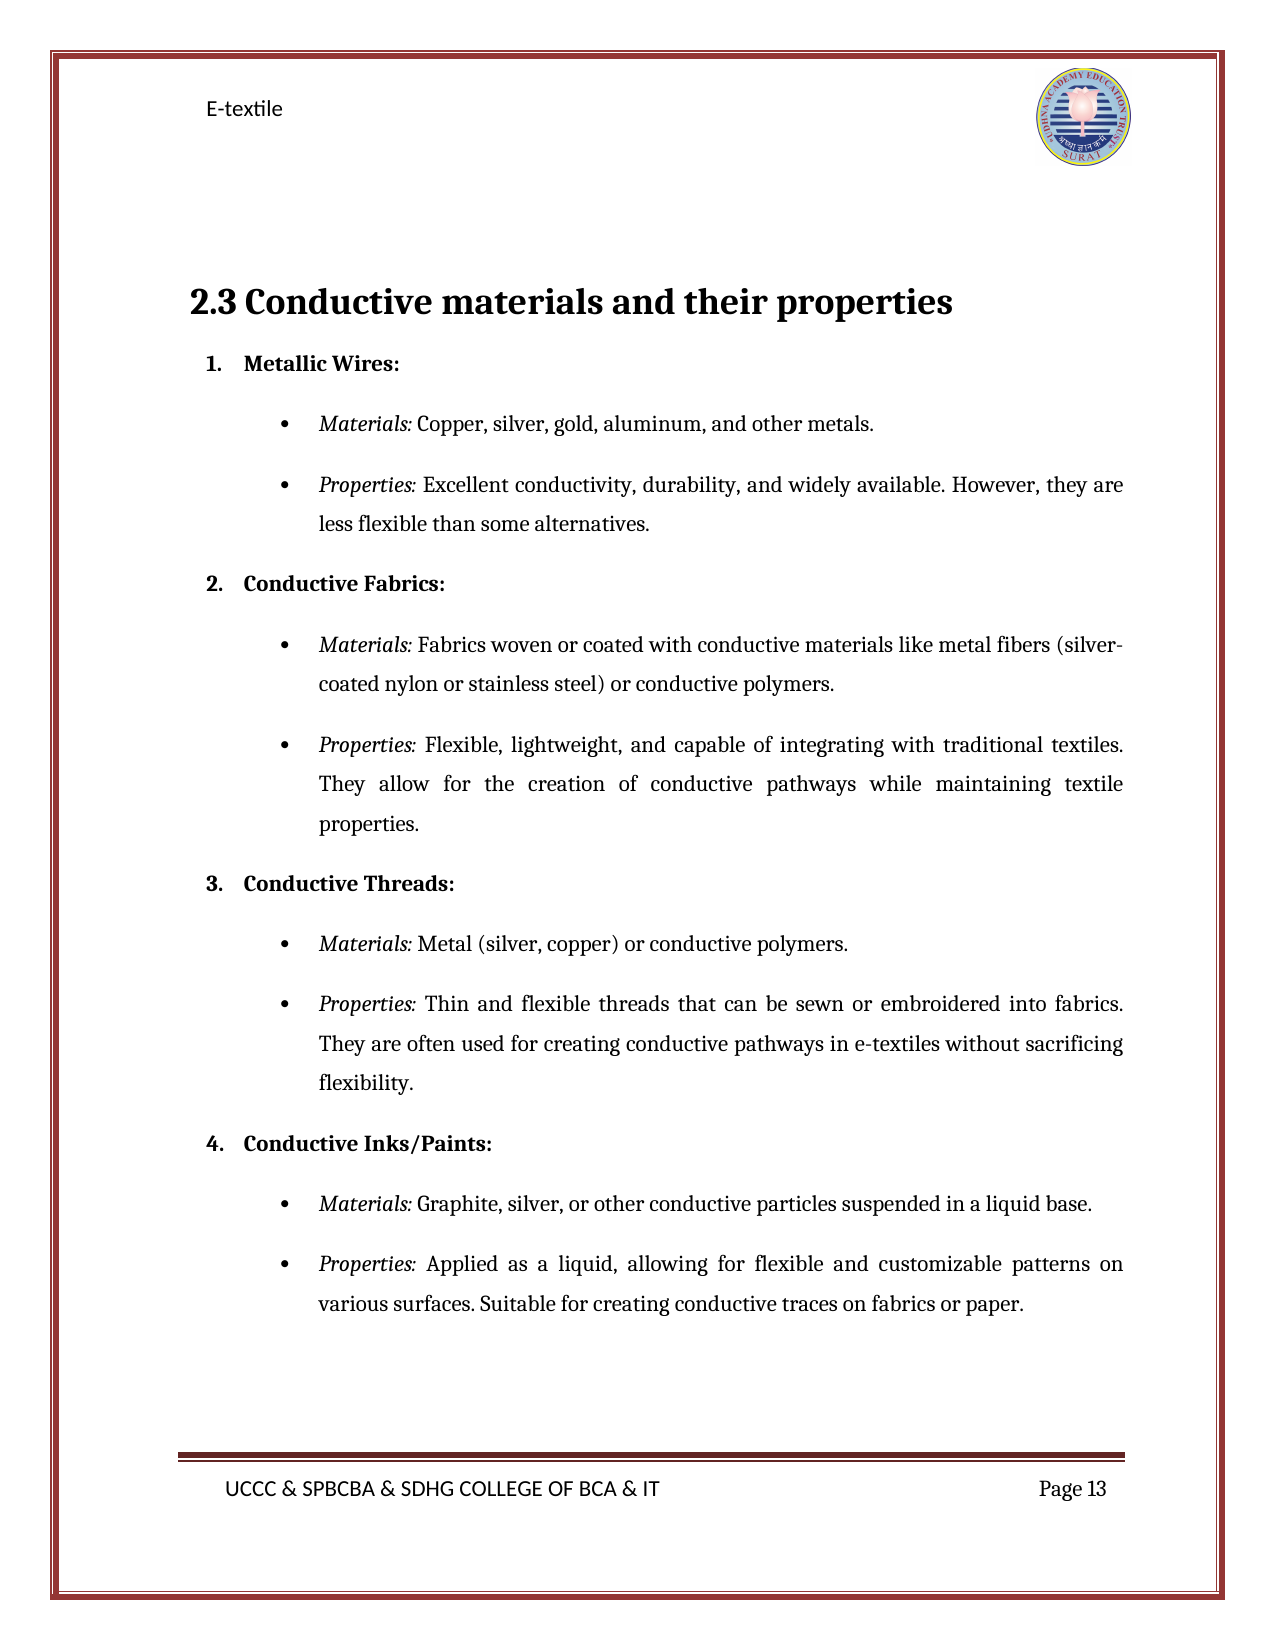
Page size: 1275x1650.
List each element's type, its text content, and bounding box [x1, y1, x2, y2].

list Materials: Metal (silver, copper) or conductive polymers. [281, 931, 1125, 957]
text 2.3 Conductive materials and their properties [141, 280, 1125, 323]
list Materials: Graphite, silver, or other conductive particles suspended in a liquid base. [281, 1191, 1125, 1217]
list Properties: Flexible, lightweight, and capable of integrating with traditional textiles. They allow for the creation of conductive pathways while maintaining textile properties. [281, 731, 1125, 837]
list Properties: Applied as a liquid, allowing for flexible and customizable patterns on various surfaces. Suitable for creating conductive traces on fabrics or paper. [281, 1251, 1125, 1317]
list Metallic Wires: [206, 351, 1125, 377]
picture [1035, 68, 1132, 166]
list Materials: Copper, silver, gold, aluminum, and other metals. [281, 411, 1125, 437]
list Properties: Thin and flexible threads that can be sewn or embroidered into fabrics. They are often used for creating conductive pathways in e-textiles without sacrificing flexibility. [281, 991, 1125, 1097]
list Properties: Excellent conductivity, durability, and widely available. However, they are less flexible than some alternatives. [281, 471, 1125, 537]
list Conductive Inks/Paints: [206, 1131, 1125, 1157]
list Materials: Fabrics woven or coated with conductive materials like metal fibers (silver-coated nylon or stainless steel) or conductive polymers. [281, 632, 1125, 697]
list Conductive Fabrics: [206, 571, 1125, 598]
list Conductive Threads: [206, 871, 1125, 897]
